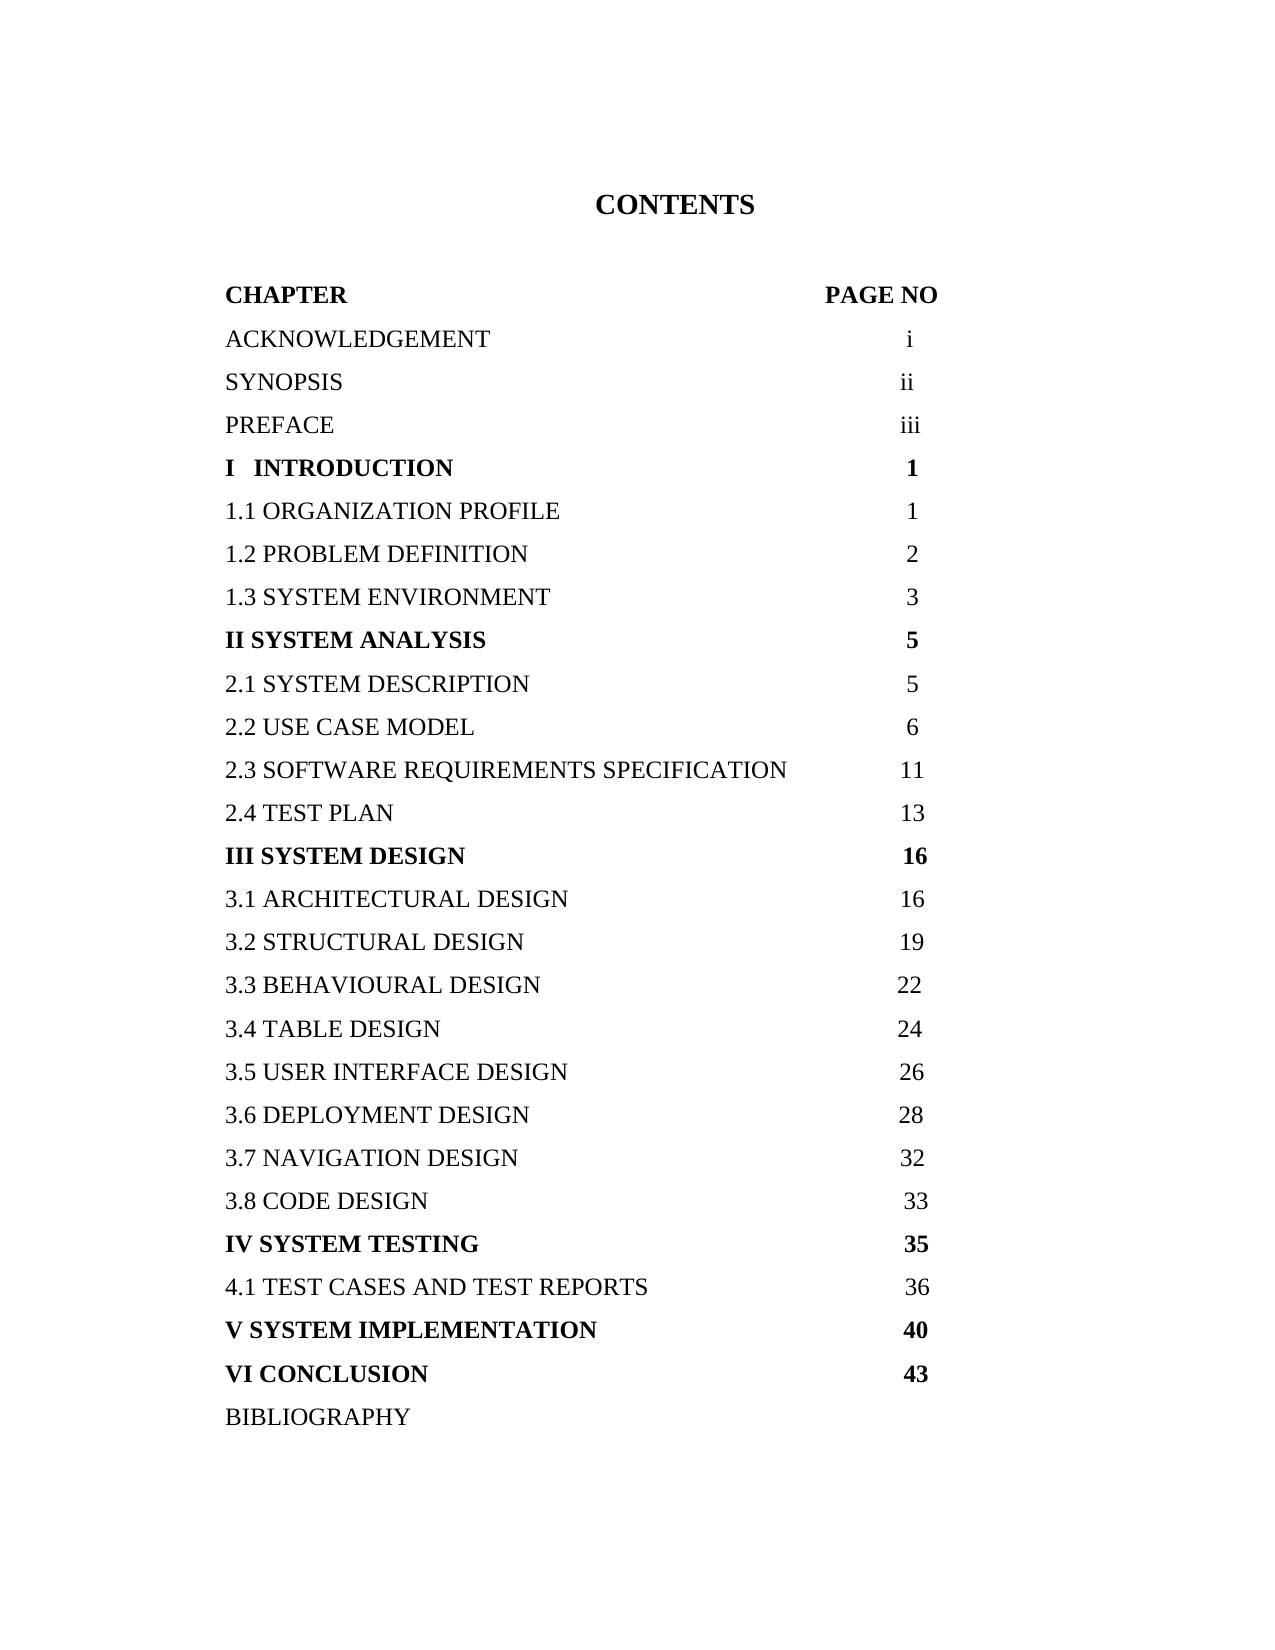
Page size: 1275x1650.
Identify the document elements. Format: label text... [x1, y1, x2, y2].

text VI CONCLUSION 43 [225, 1359, 1125, 1387]
text 1.2 PROBLEM DEFINITION 2 [225, 539, 1125, 568]
text 2.3 SOFTWARE REQUIREMENTS SPECIFICATION 11 [225, 755, 1125, 784]
text 3.6 DEPLOYMENT DESIGN 28 [225, 1100, 1125, 1129]
text 3.4 TABLE DESIGN 24 [225, 1014, 1125, 1042]
text II SYSTEM ANALYSIS 5 [225, 626, 1125, 654]
text SYNOPSIS ii [225, 367, 1125, 396]
text 3.7 NAVIGATION DESIGN 32 [225, 1143, 1125, 1172]
text CHAPTER PAGE NO [225, 281, 1125, 309]
text CONTENTS [225, 187, 1125, 221]
text 2.1 SYSTEM DESCRIPTION 5 [225, 669, 1125, 697]
text 3.3 BEHAVIOURAL DESIGN 22 [225, 971, 1125, 999]
text V SYSTEM IMPLEMENTATION 40 [225, 1316, 1125, 1344]
text IV SYSTEM TESTING 35 [225, 1229, 1125, 1258]
text 3.2 STRUCTURAL DESIGN 19 [225, 927, 1125, 956]
text 2.2 USE CASE MODEL 6 [225, 712, 1125, 741]
text 3.8 CODE DESIGN 33 [225, 1186, 1125, 1215]
text ACKNOWLEDGEMENT i [225, 324, 1125, 352]
text BIBLIOGRAPHY [225, 1402, 1125, 1431]
text 1.3 SYSTEM ENVIRONMENT 3 [225, 582, 1125, 611]
text 4.1 TEST CASES AND TEST REPORTS 36 [225, 1272, 1125, 1301]
text 1.1 ORGANIZATION PROFILE 1 [225, 496, 1125, 525]
text I INTRODUCTION 1 [225, 453, 1125, 482]
text 2.4 TEST PLAN 13 [225, 798, 1125, 827]
text III SYSTEM DESIGN 16 [225, 841, 1125, 870]
text 3.5 USER INTERFACE DESIGN 26 [225, 1057, 1125, 1086]
text PREFACE iii [225, 410, 1125, 439]
text 3.1 ARCHITECTURAL DESIGN 16 [225, 884, 1125, 913]
